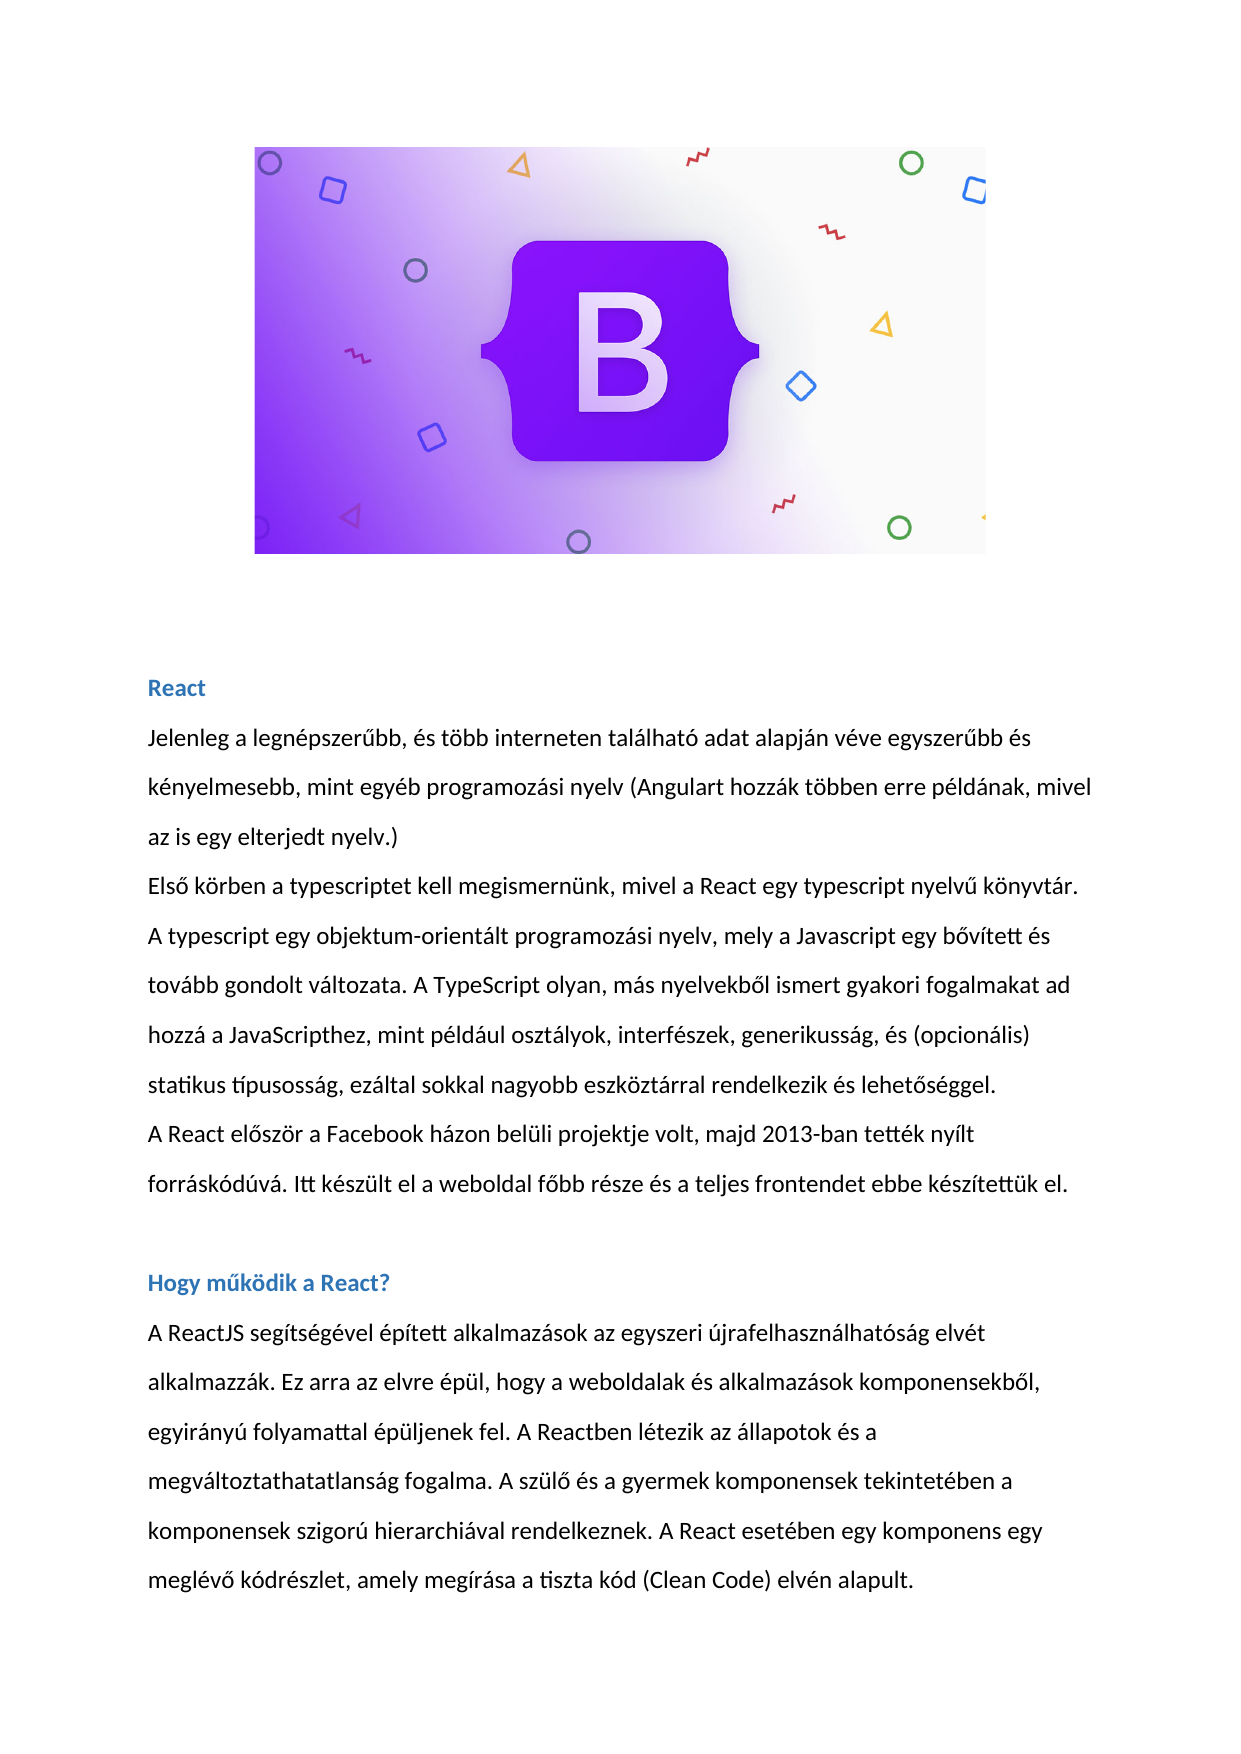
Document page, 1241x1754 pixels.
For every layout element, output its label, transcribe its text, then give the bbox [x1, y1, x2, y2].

text egyirányú folyamattal épüljenek fel. A Reactben létezik az állapotok és a [148, 1416, 1093, 1446]
text Első körben a typescriptet kell megismernünk, mivel a React egy typescript nyelvű könyvtár. [148, 870, 1093, 901]
text meglévő kódrészlet, amely megírása a tiszta kód (Clean Code) elvén alapult. [148, 1564, 1093, 1595]
text Jelenleg a legnépszerűbb, és több interneten található adat alapján véve egyszerűbb és [148, 722, 1093, 752]
text forráskódúvá. Itt készült el a weboldal főbb része és a teljes frontendet ebbe készítettük el. [148, 1168, 1093, 1198]
text statikus típusosság, ezáltal sokkal nagyobb eszköztárral rendelkezik és lehetőséggel. [148, 1069, 1093, 1099]
text megváltoztathatatlanság fogalma. A szülő és a gyermek komponensek tekintetében a [148, 1465, 1093, 1496]
picture [254, 147, 986, 554]
text React [148, 672, 1093, 703]
text tovább gondolt változata. A TypeScript olyan, más nyelvekből ismert gyakori fogalmakat ad [148, 969, 1093, 1000]
text alkalmazzák. Ez arra az elvre épül, hogy a weboldalak és alkalmazások komponensekből, [148, 1366, 1093, 1397]
text kényelmesebb, mint egyéb programozási nyelv (Angulart hozzák többen erre példának, mivel [148, 771, 1093, 802]
text A typescript egy objektum-orientált programozási nyelv, mely a Javascript egy bővített és [148, 920, 1093, 951]
text Hogy működik a React? [148, 1267, 1093, 1298]
text komponensek szigorú hierarchiával rendelkeznek. A React esetében egy komponens egy [148, 1515, 1093, 1546]
text hozzá a JavaScripthez, mint például osztályok, interfészek, generikusság, és (opcionális) [148, 1019, 1093, 1050]
text A React először a Facebook házon belüli projektje volt, majd 2013-ban tették nyílt [148, 1118, 1093, 1149]
text A ReactJS segítségével épített alkalmazások az egyszeri újrafelhasználhatóság elvét [148, 1317, 1093, 1347]
text az is egy elterjedt nyelv.) [148, 821, 1093, 851]
